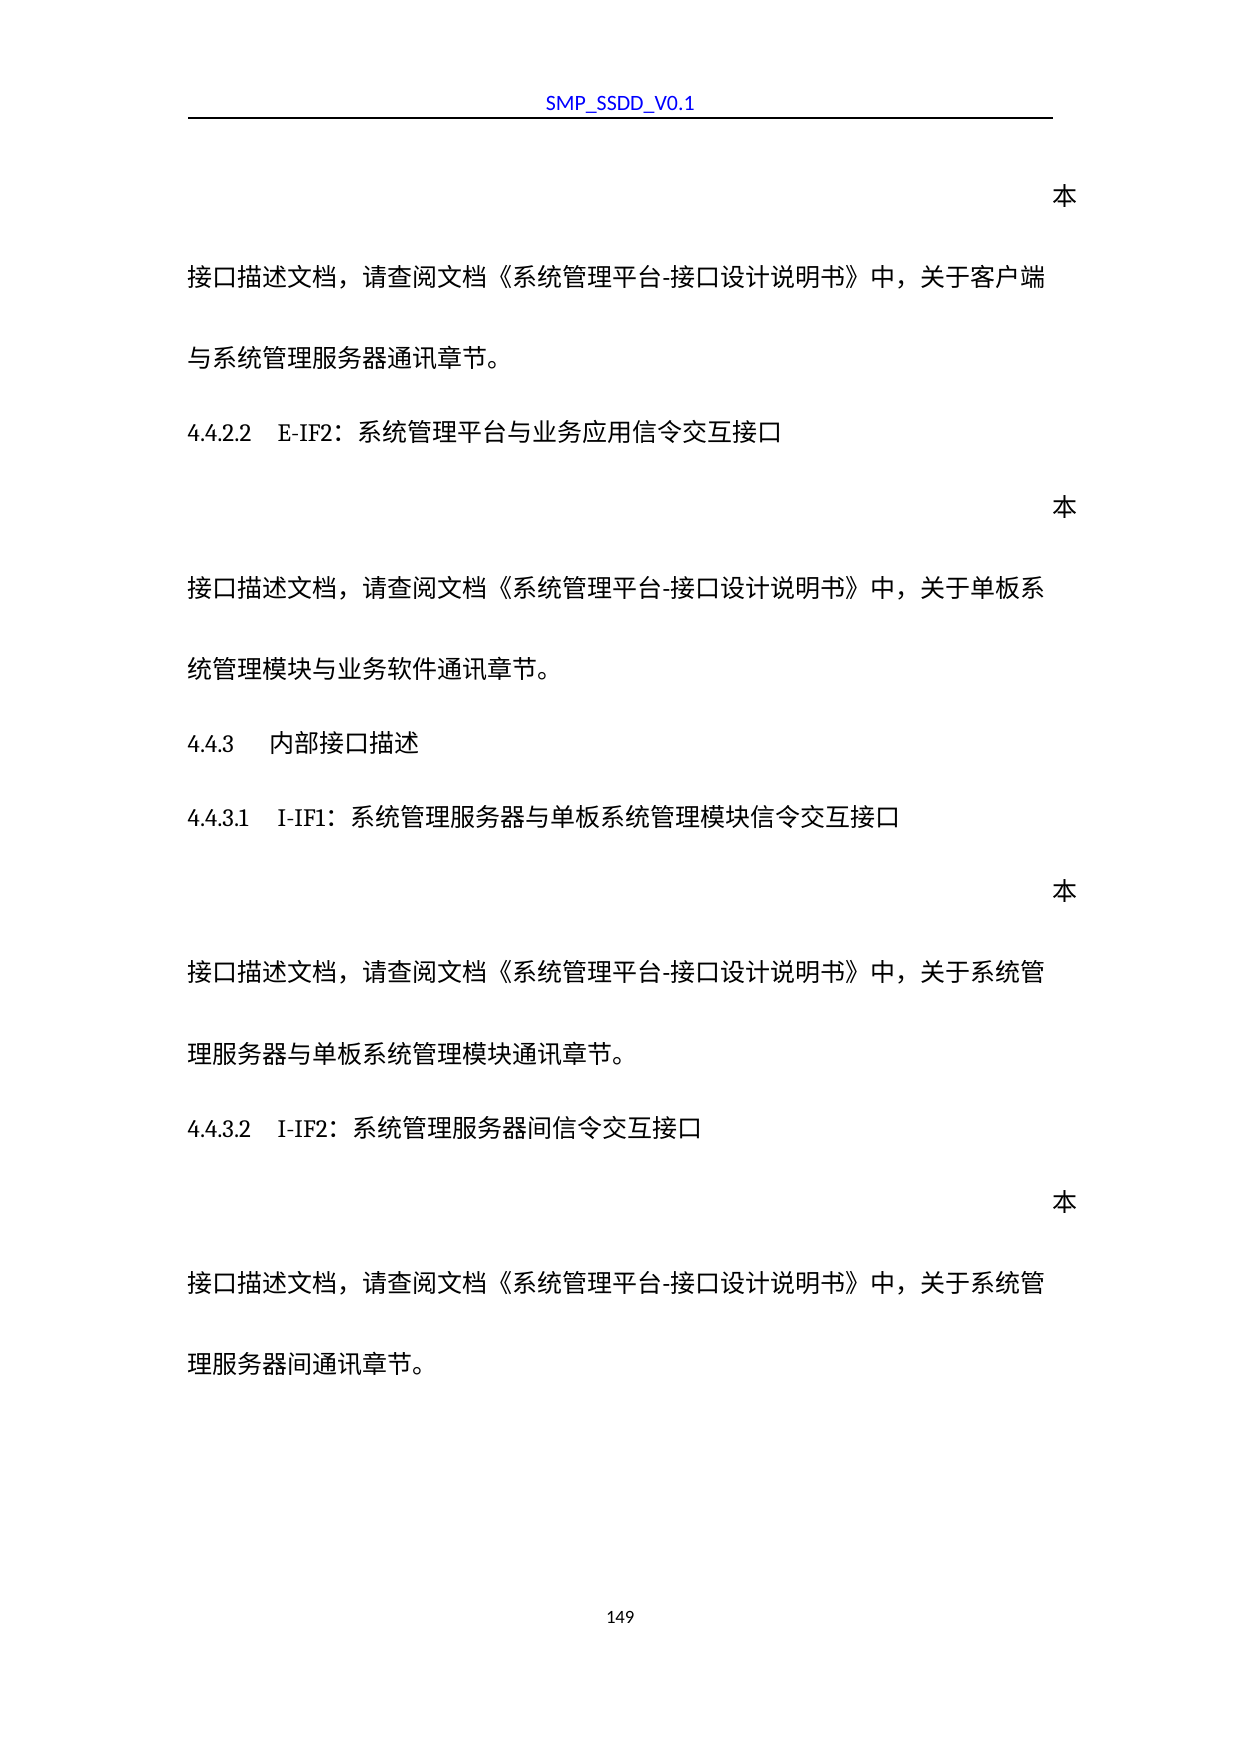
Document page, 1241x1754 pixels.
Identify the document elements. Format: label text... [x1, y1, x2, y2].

text 本接口描述文档，请查阅文档《系统管理平台-接口设计说明书》中，关于单板系统管理模块与业务软件通讯章节。 [187, 473, 1053, 700]
subtitle I-IF2：系统管理服务器间信令交互接口 [187, 1094, 1053, 1159]
subtitle 内部接口描述 [187, 709, 1053, 774]
text 本接口描述文档，请查阅文档《系统管理平台-接口设计说明书》中，关于系统管理服务器与单板系统管理模块通讯章节。 [187, 857, 1053, 1085]
text 本接口描述文档，请查阅文档《系统管理平台-接口设计说明书》中，关于系统管理服务器间通讯章节。 [187, 1168, 1053, 1395]
subtitle E-IF2：系统管理平台与业务应用信令交互接口 [187, 398, 1053, 463]
text 本接口描述文档，请查阅文档《系统管理平台-接口设计说明书》中，关于客户端与系统管理服务器通讯章节。 [187, 162, 1053, 389]
subtitle I-IF1：系统管理服务器与单板系统管理模块信令交互接口 [187, 783, 1053, 848]
